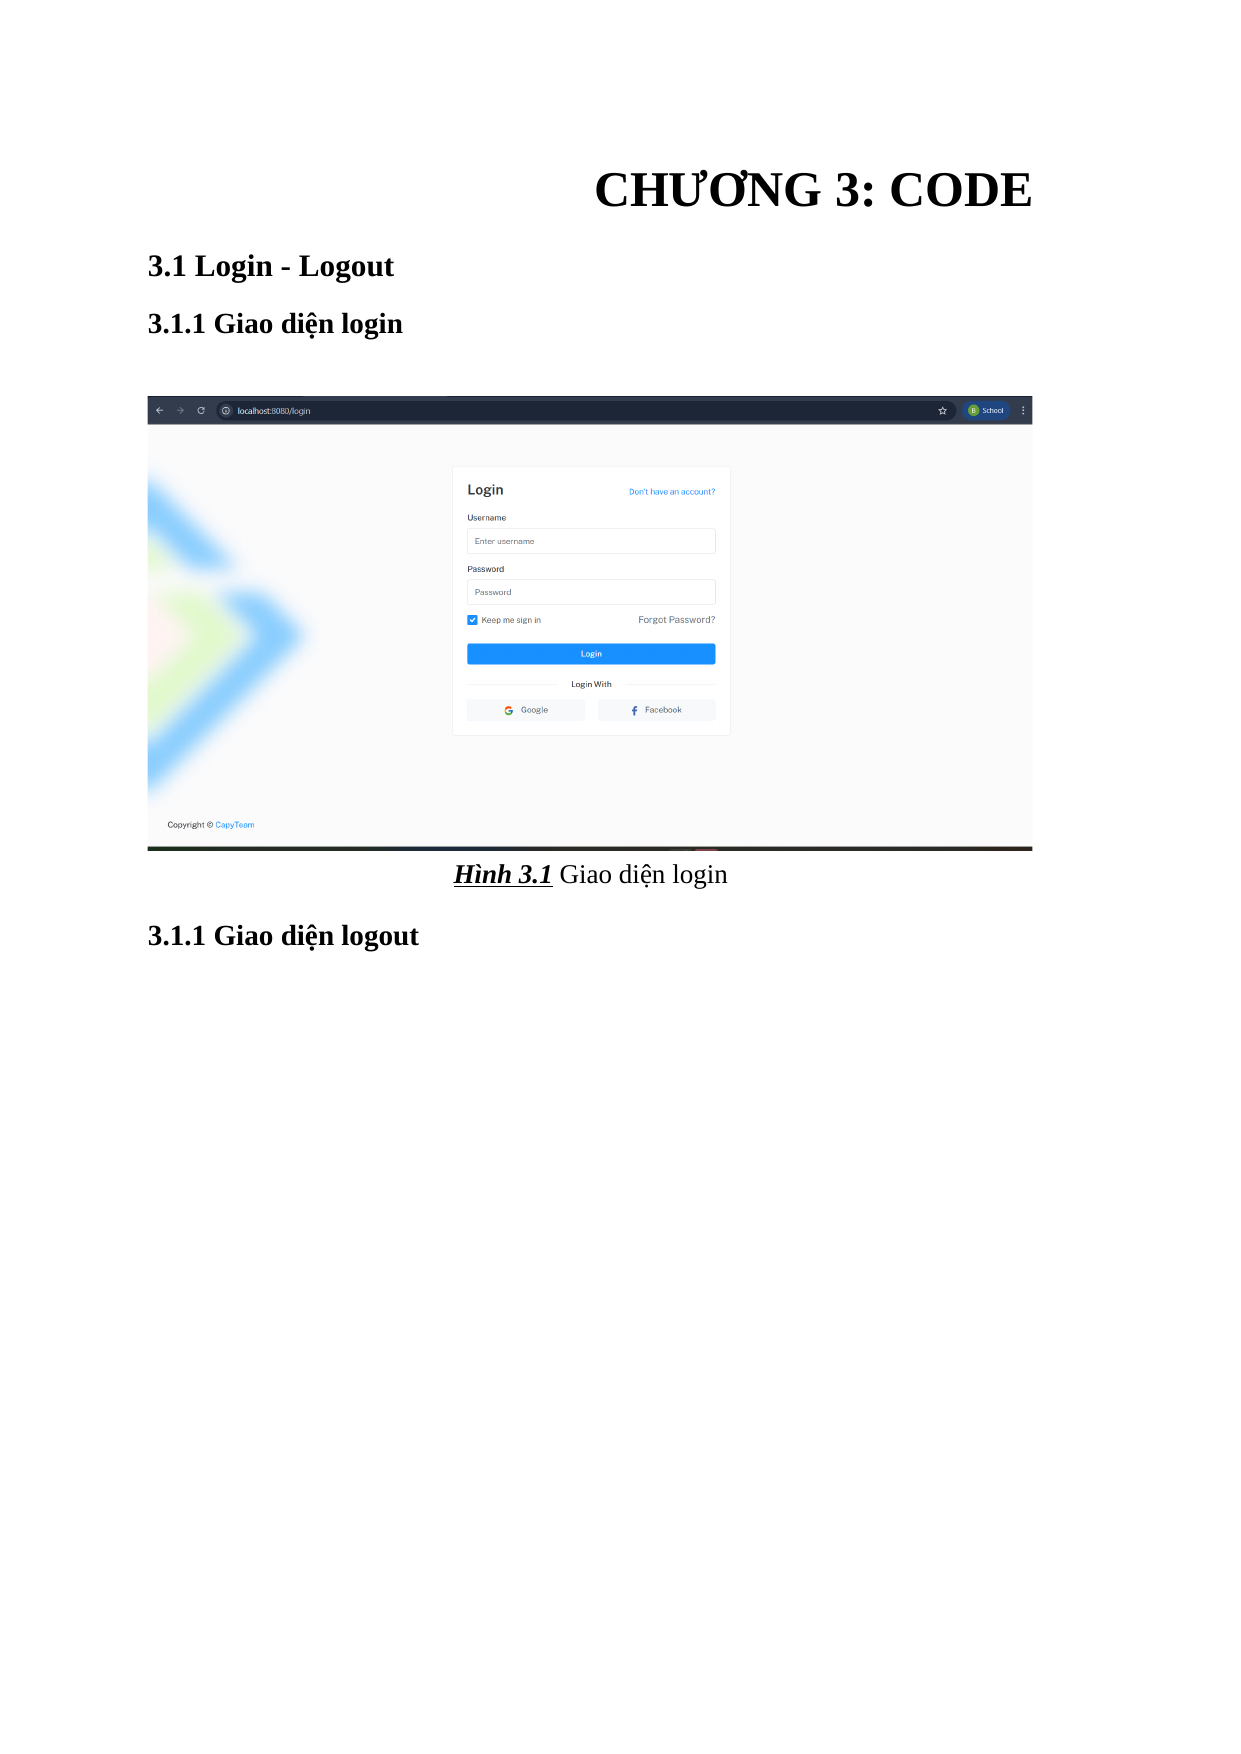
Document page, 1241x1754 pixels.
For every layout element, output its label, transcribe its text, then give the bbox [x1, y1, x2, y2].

text 3.1 Login - Logout [148, 247, 1033, 283]
text 3.1.1 Giao diện logout [148, 918, 1033, 951]
picture [147, 396, 1033, 851]
text Hình 3.1 Giao diện login [148, 859, 1033, 890]
text CHƯƠNG 3: CODE [148, 160, 1033, 218]
text 3.1.1 Giao diện login [148, 306, 1033, 340]
